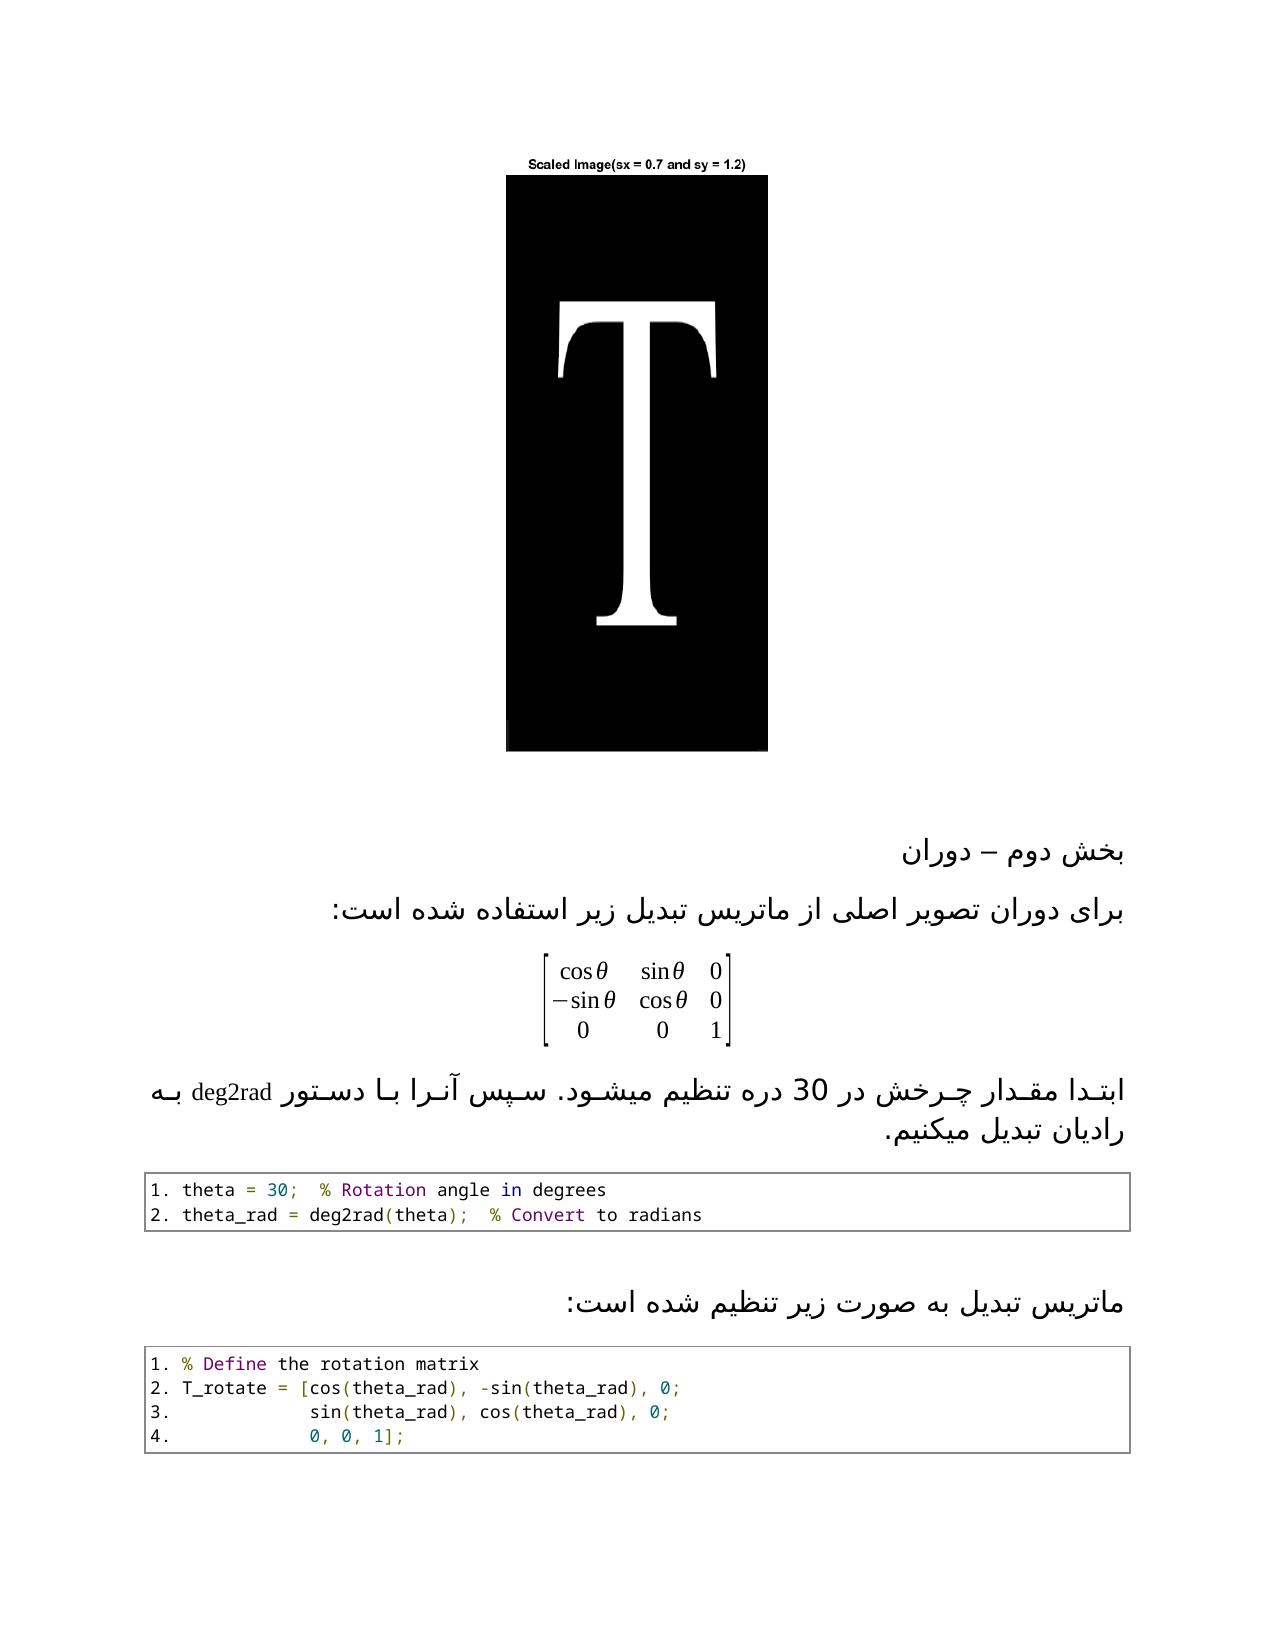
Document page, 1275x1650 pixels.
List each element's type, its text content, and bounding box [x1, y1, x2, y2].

text 4. 0, 0, 1]; [146, 1418, 1129, 1452]
text بخش دوم – دوران [150, 832, 1125, 867]
text 1. % Define the rotation matrix [146, 1347, 1129, 1376]
text 1. theta = 30; % Rotation angle in degrees [146, 1174, 1129, 1196]
text 2. T_rotate = [cos(theta_rad), -sin(theta_rad), 0; [150, 1376, 1125, 1400]
text برای دوران تصویر اصلی از ماتریس تبدیل زیر استفاده شده است: [150, 893, 1125, 927]
text ماتریس تبدیل به صورت زیر تنظیم شده است: [150, 1286, 1125, 1320]
text ابتدا مقدار چرخش در 30 دره تنظیم میشود. سپس آنرا با دستور deg2rad به رادیان تبدیل میکنیم. [150, 1073, 1125, 1146]
text 2. theta_rad = deg2rad(theta); % Convert to radians [146, 1196, 1129, 1230]
picture [429, 150, 846, 808]
text 3. sin(theta_rad), cos(theta_rad), 0; [150, 1400, 1125, 1418]
